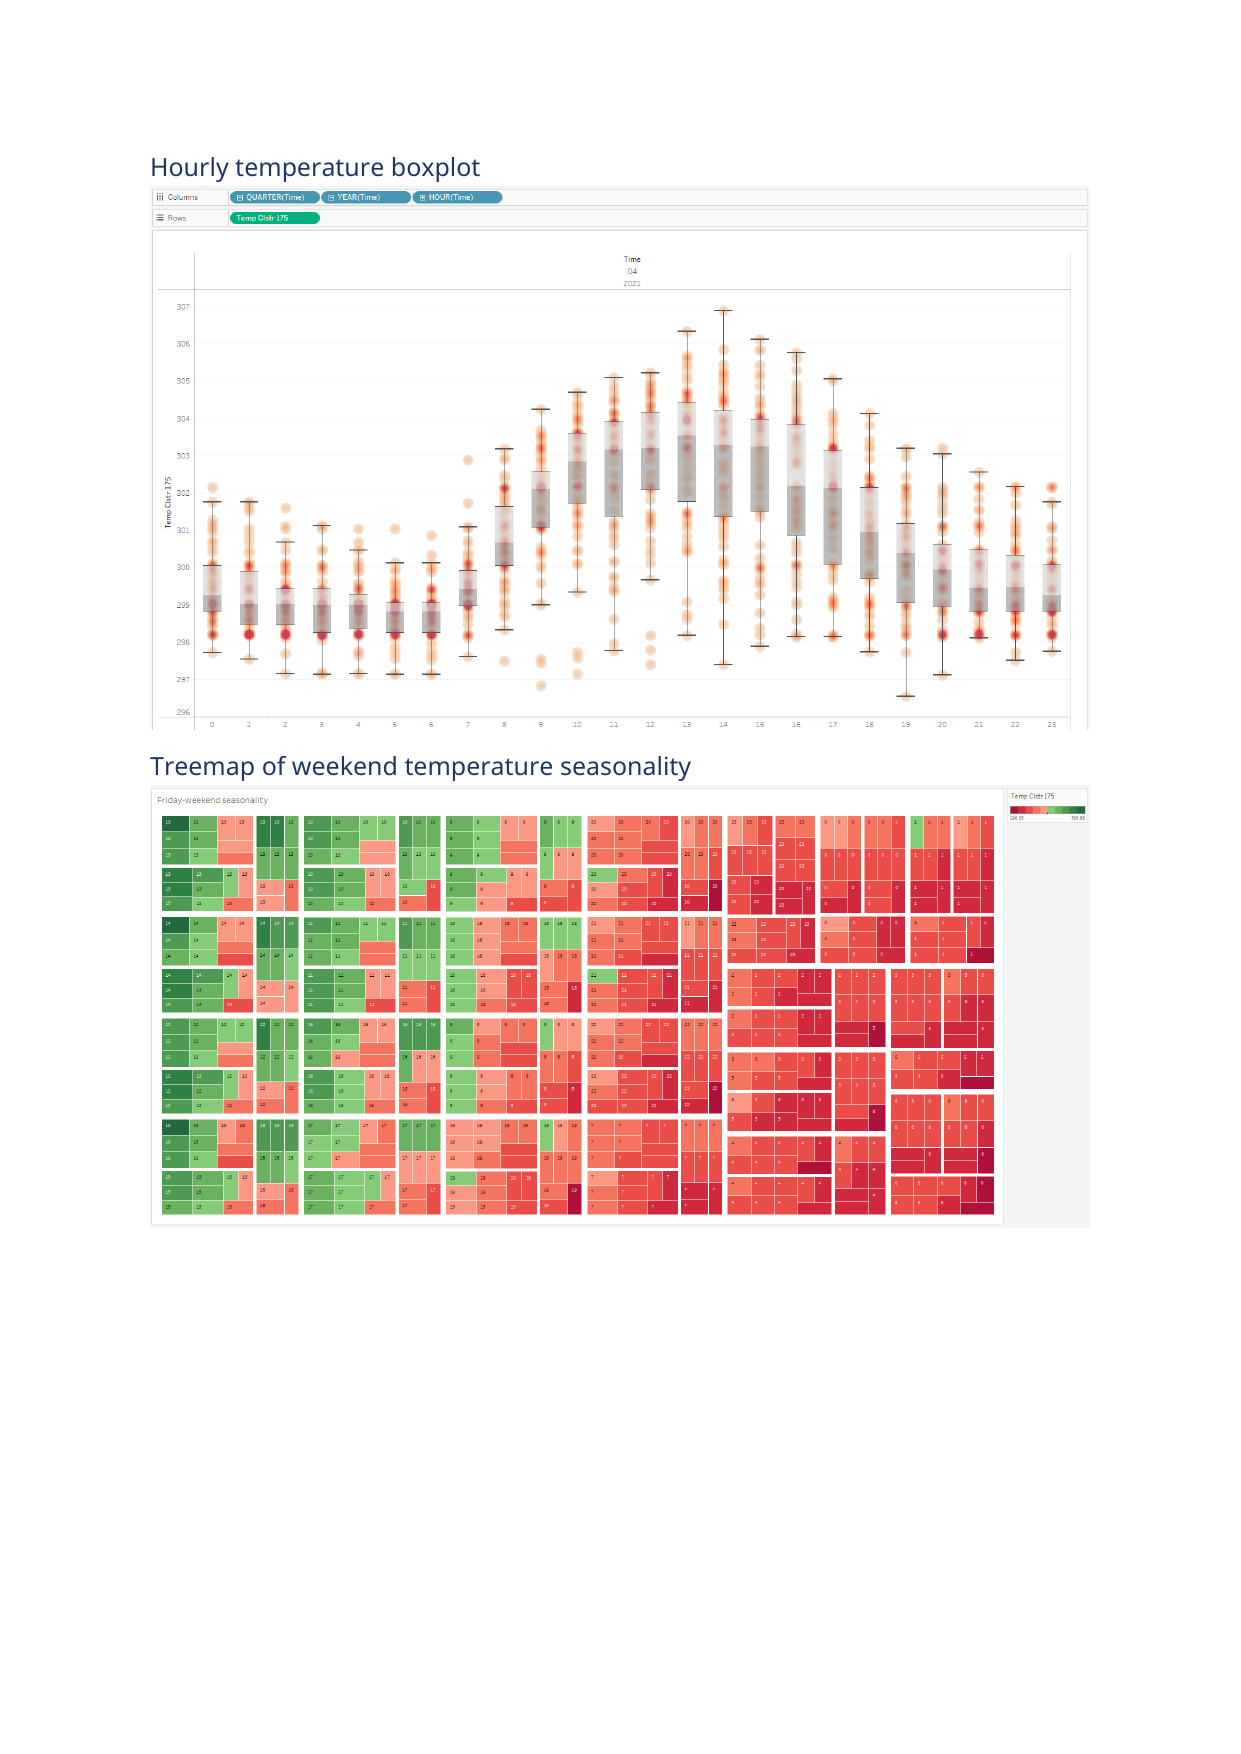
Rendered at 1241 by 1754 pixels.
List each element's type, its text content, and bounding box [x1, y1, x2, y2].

picture [150, 186, 1091, 730]
picture [150, 785, 1091, 1228]
subtitle Hourly temperature boxplot [150, 150, 1090, 184]
subtitle Treemap of weekend temperature seasonality [150, 748, 1090, 783]
